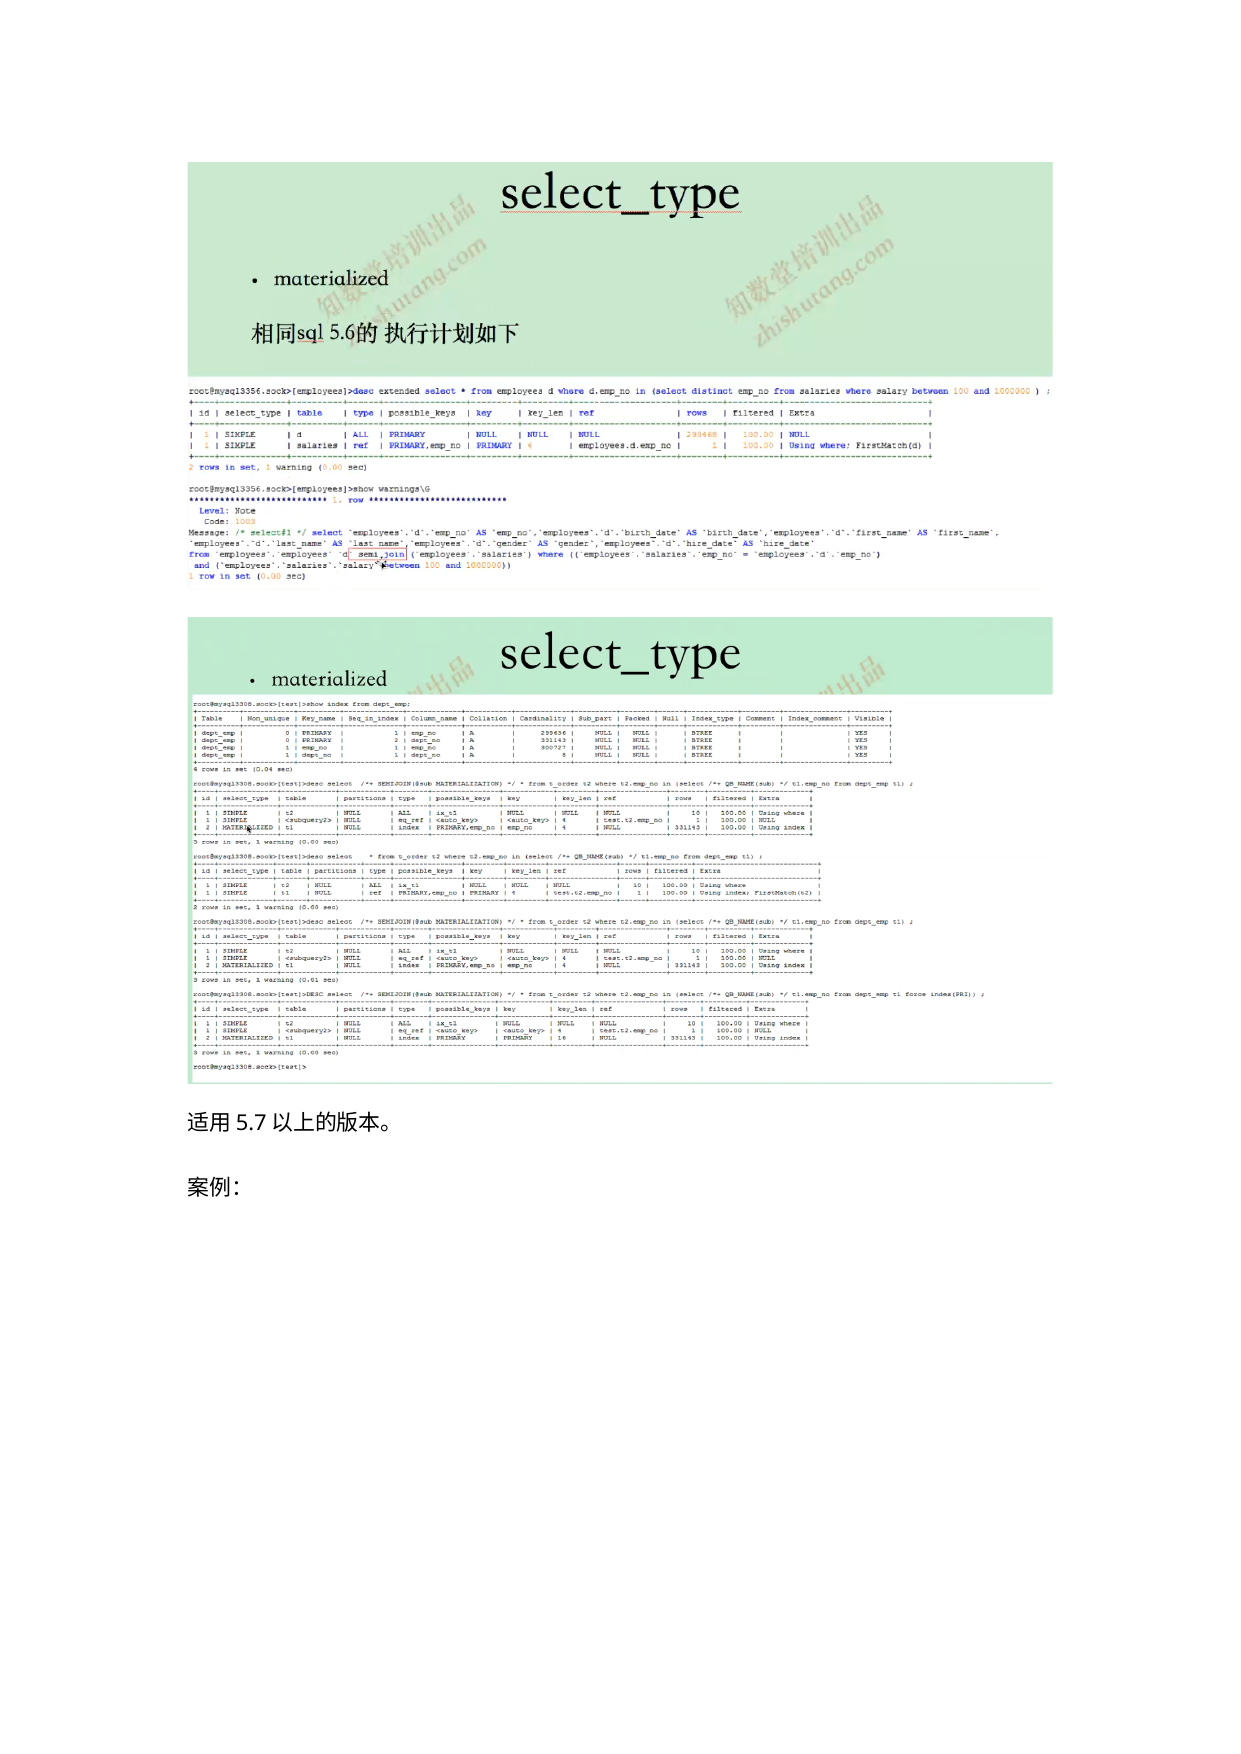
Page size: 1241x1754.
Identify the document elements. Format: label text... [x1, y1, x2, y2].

text 适用5.7以上的版本。 [187, 1104, 1053, 1137]
picture [187, 162, 1053, 590]
text 案例： [187, 1169, 1053, 1202]
picture [187, 617, 1053, 1084]
